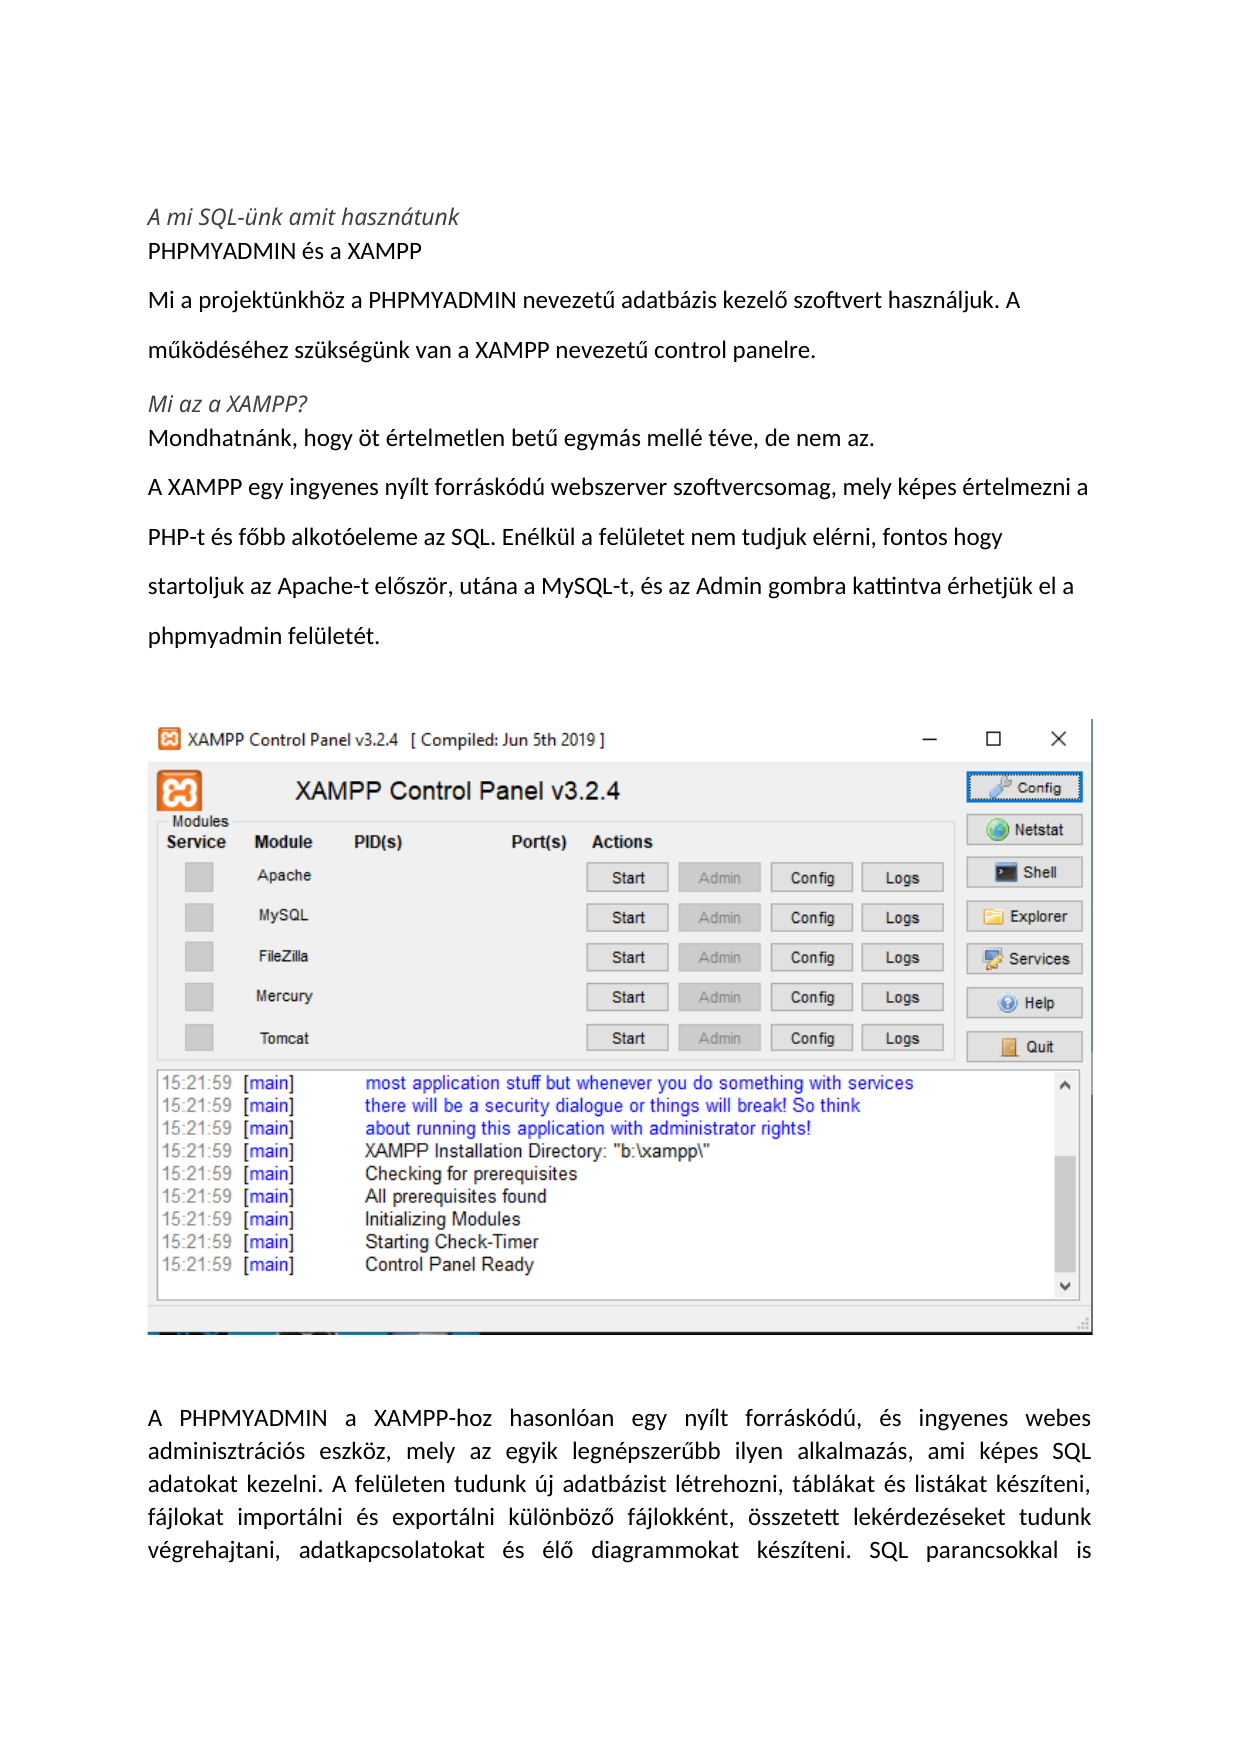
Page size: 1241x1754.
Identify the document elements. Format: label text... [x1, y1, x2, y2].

text Mi a projektünkhöz a PHPMYADMIN nevezetű adatbázis kezelő szoftvert használjuk. A [148, 285, 1093, 315]
text működéséhez szükségünk van a XAMPP nevezetű control panelre. [148, 334, 1093, 365]
text PHPMYADMIN és a XAMPP [148, 235, 1093, 266]
text PHP-t és főbb alkotóeleme az SQL. Enélkül a felületet nem tudjuk elérni, fontos hogy [148, 521, 1093, 551]
text startoljuk az Apache-t először, utána a MySQL-t, és az Admin gombra kattintva érhetjük el a [148, 571, 1093, 601]
subtitle Mi az a XAMPP? [148, 388, 1093, 419]
text Mondhatnánk, hogy öt értelmetlen betű egymás mellé téve, de nem az. [148, 422, 1093, 452]
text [148, 1403, 1093, 1565]
text phpmyadmin felületét. [148, 620, 1093, 651]
picture [147, 719, 1093, 1335]
text A XAMPP egy ingyenes nyílt forráskódú webszerver szoftvercsomag, mely képes értelmezni a [148, 471, 1093, 502]
subtitle A mi SQL-ünk amit hasznátunk [148, 201, 1093, 233]
